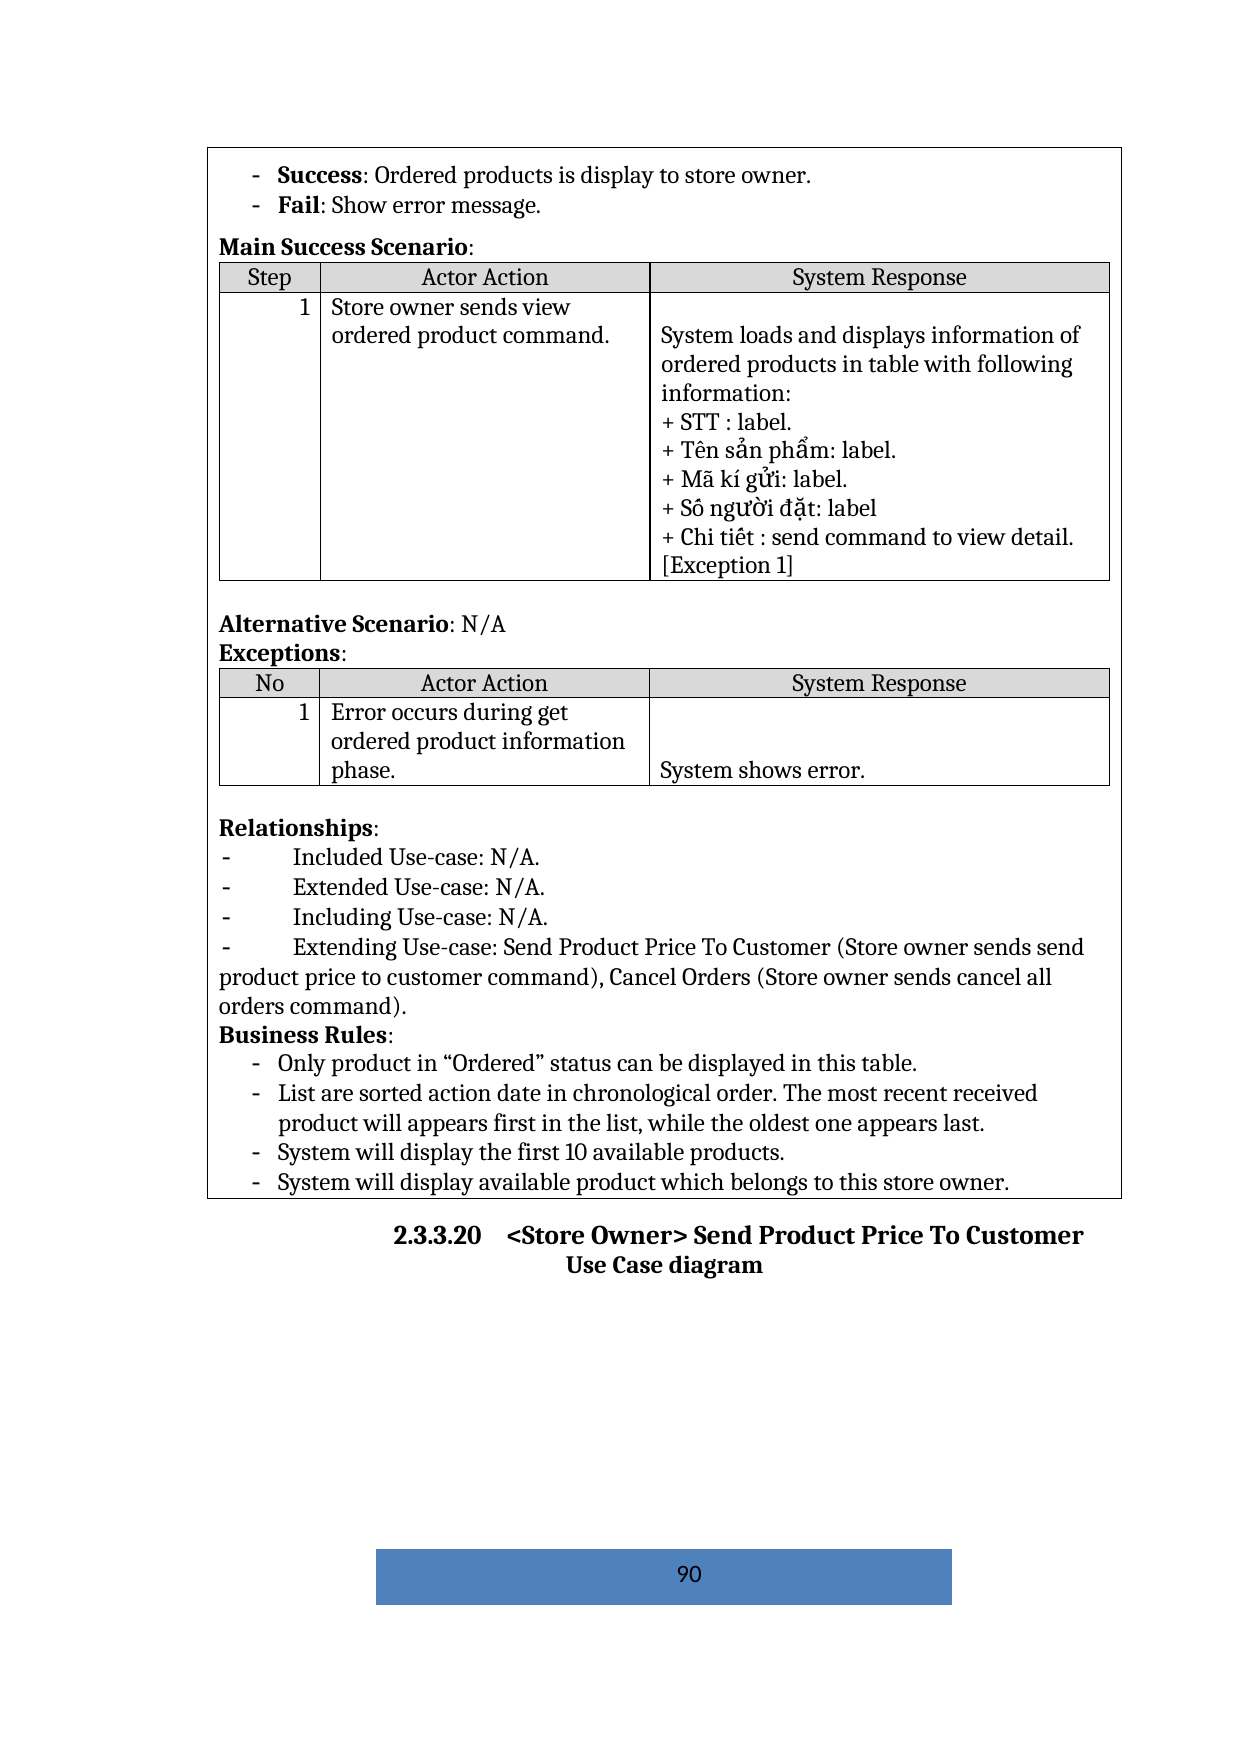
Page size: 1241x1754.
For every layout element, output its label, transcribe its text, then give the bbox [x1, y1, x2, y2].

list Use Case diagram [207, 1251, 1122, 1280]
subtitle <Store Owner> Send Product Price To Customer [393, 1220, 1122, 1251]
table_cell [208, 148, 1121, 1198]
